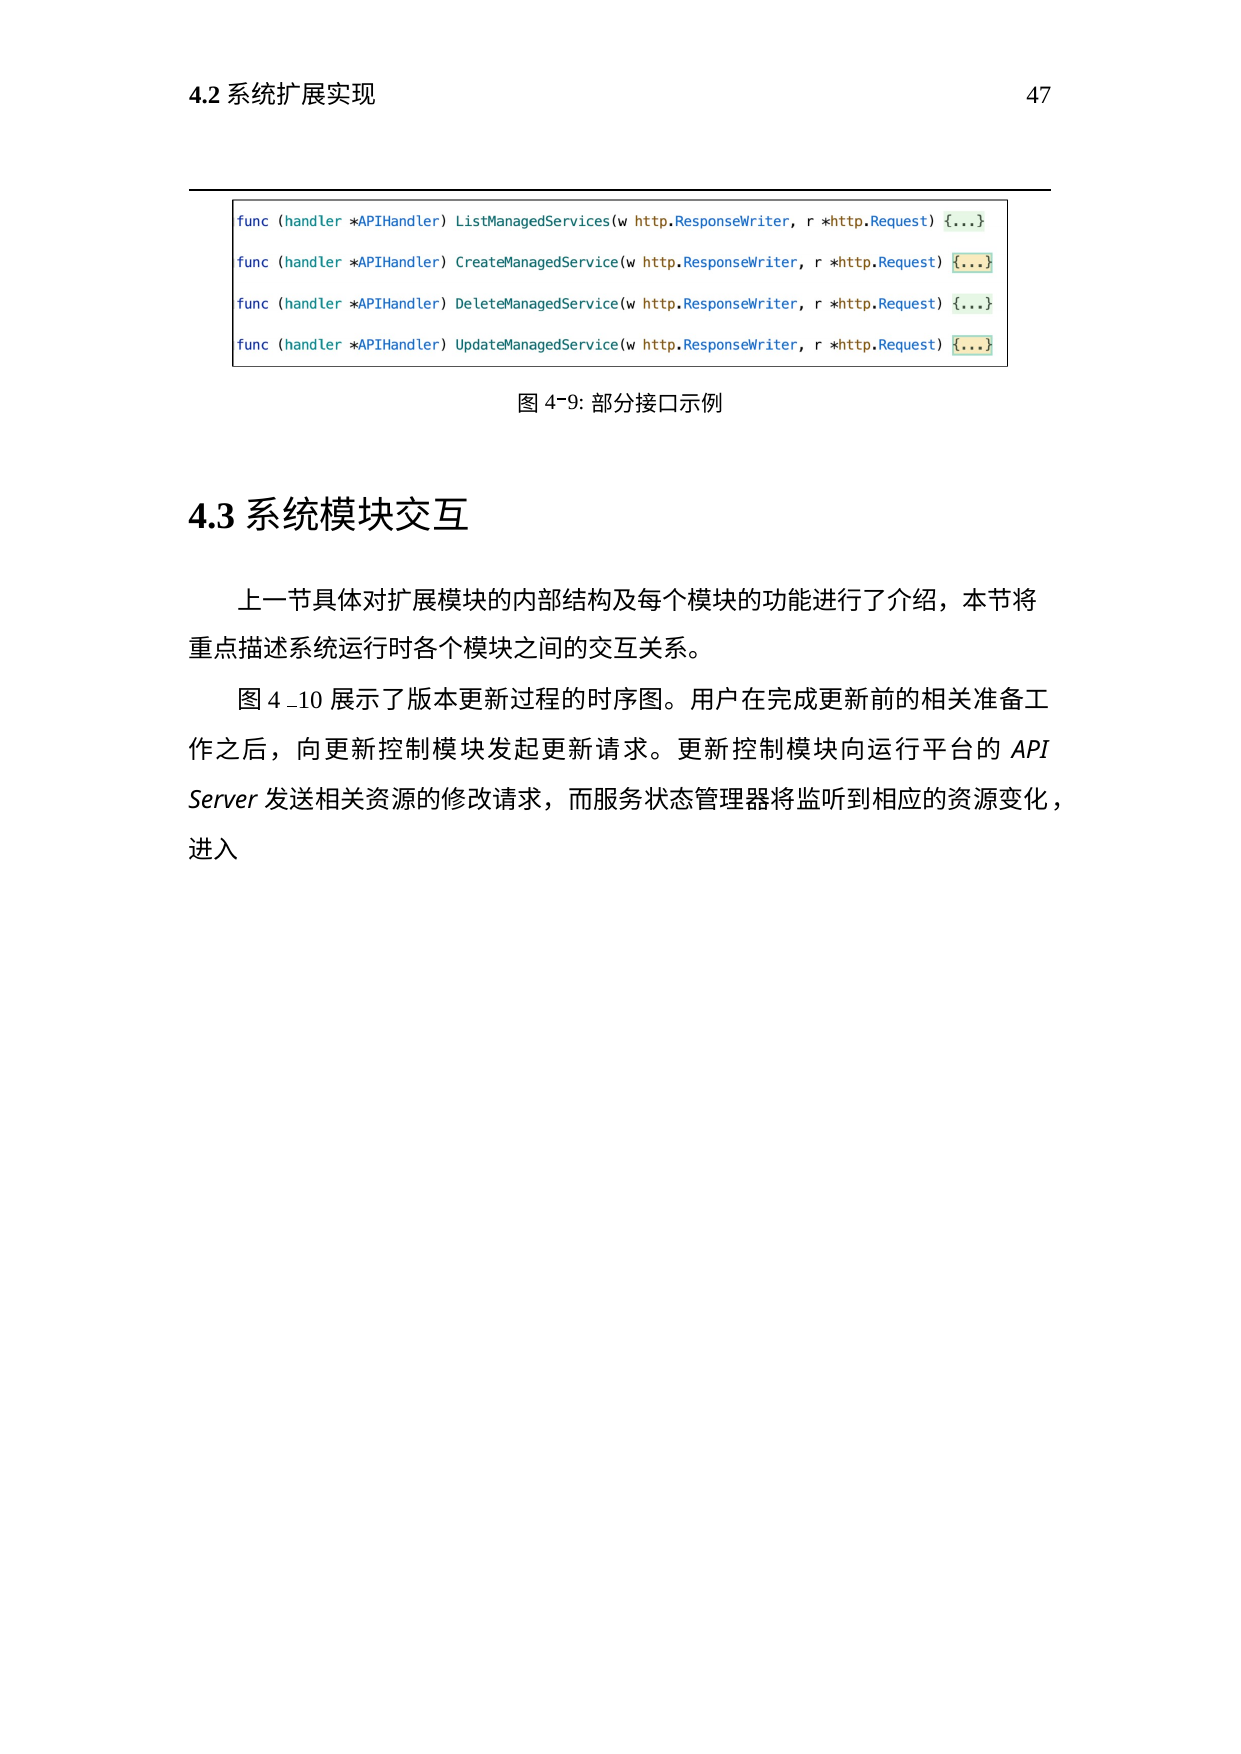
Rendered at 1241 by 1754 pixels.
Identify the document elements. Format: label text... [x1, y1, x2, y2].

subtitle 4.3 系统模块交互 [188, 485, 1051, 539]
picture [232, 199, 1009, 367]
text 图4 10 展示了版本更新过程的时序图。用户在完成更新前的相关准备工作之后，向更新控制模块发起更新请求。更新控制模块向运行平台的 API Server 发送相关资源的修改请求，而服务状态管理器将监听到相应的资源变化，进入 [188, 679, 1051, 866]
text 上一节具体对扩展模块的内部结构及每个模块的功能进行了介绍，本节将重点描述系统运行时各个模块之间的交互关系。 [188, 580, 1051, 664]
